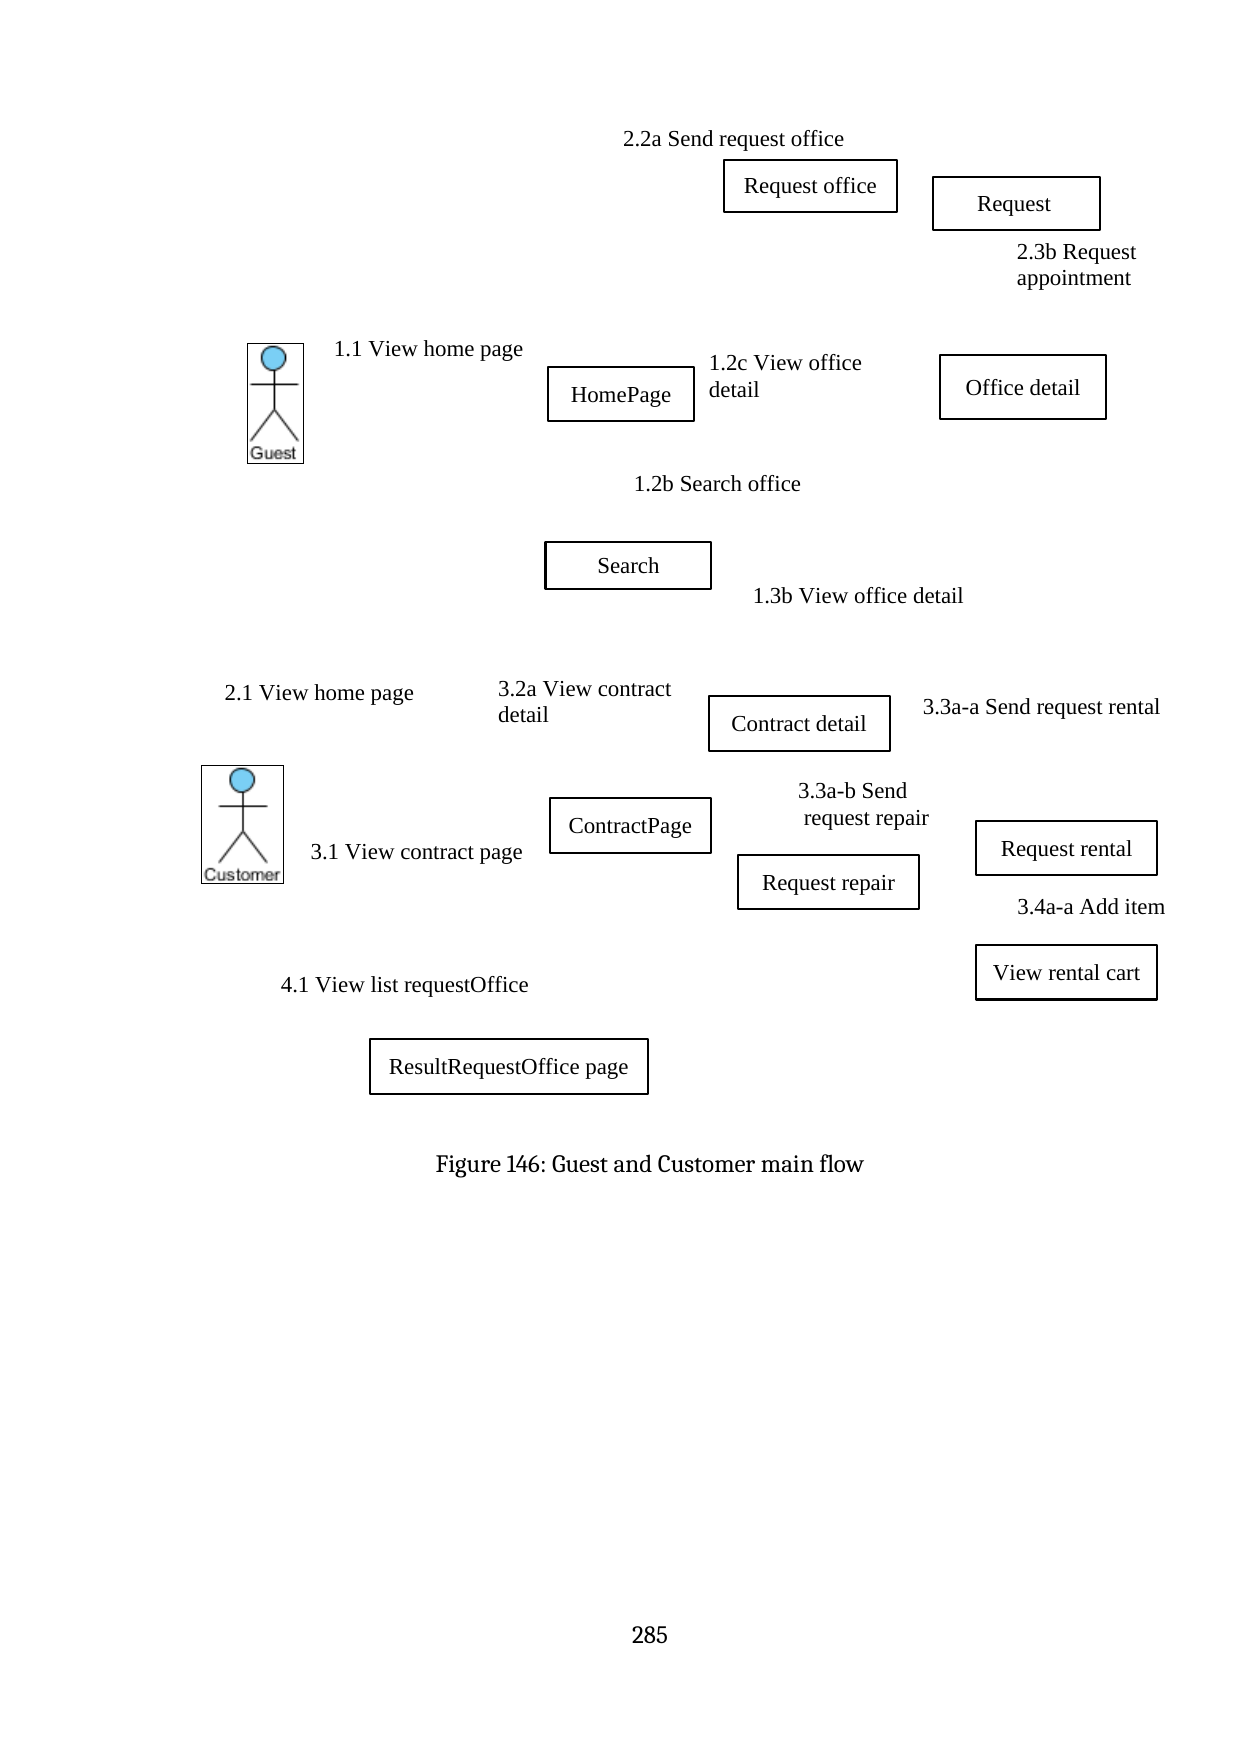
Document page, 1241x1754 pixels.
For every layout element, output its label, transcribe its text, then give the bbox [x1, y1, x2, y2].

picture [248, 344, 303, 463]
text Figure 146: Guest and Customer main flow [177, 1150, 1122, 1179]
picture [202, 766, 283, 883]
